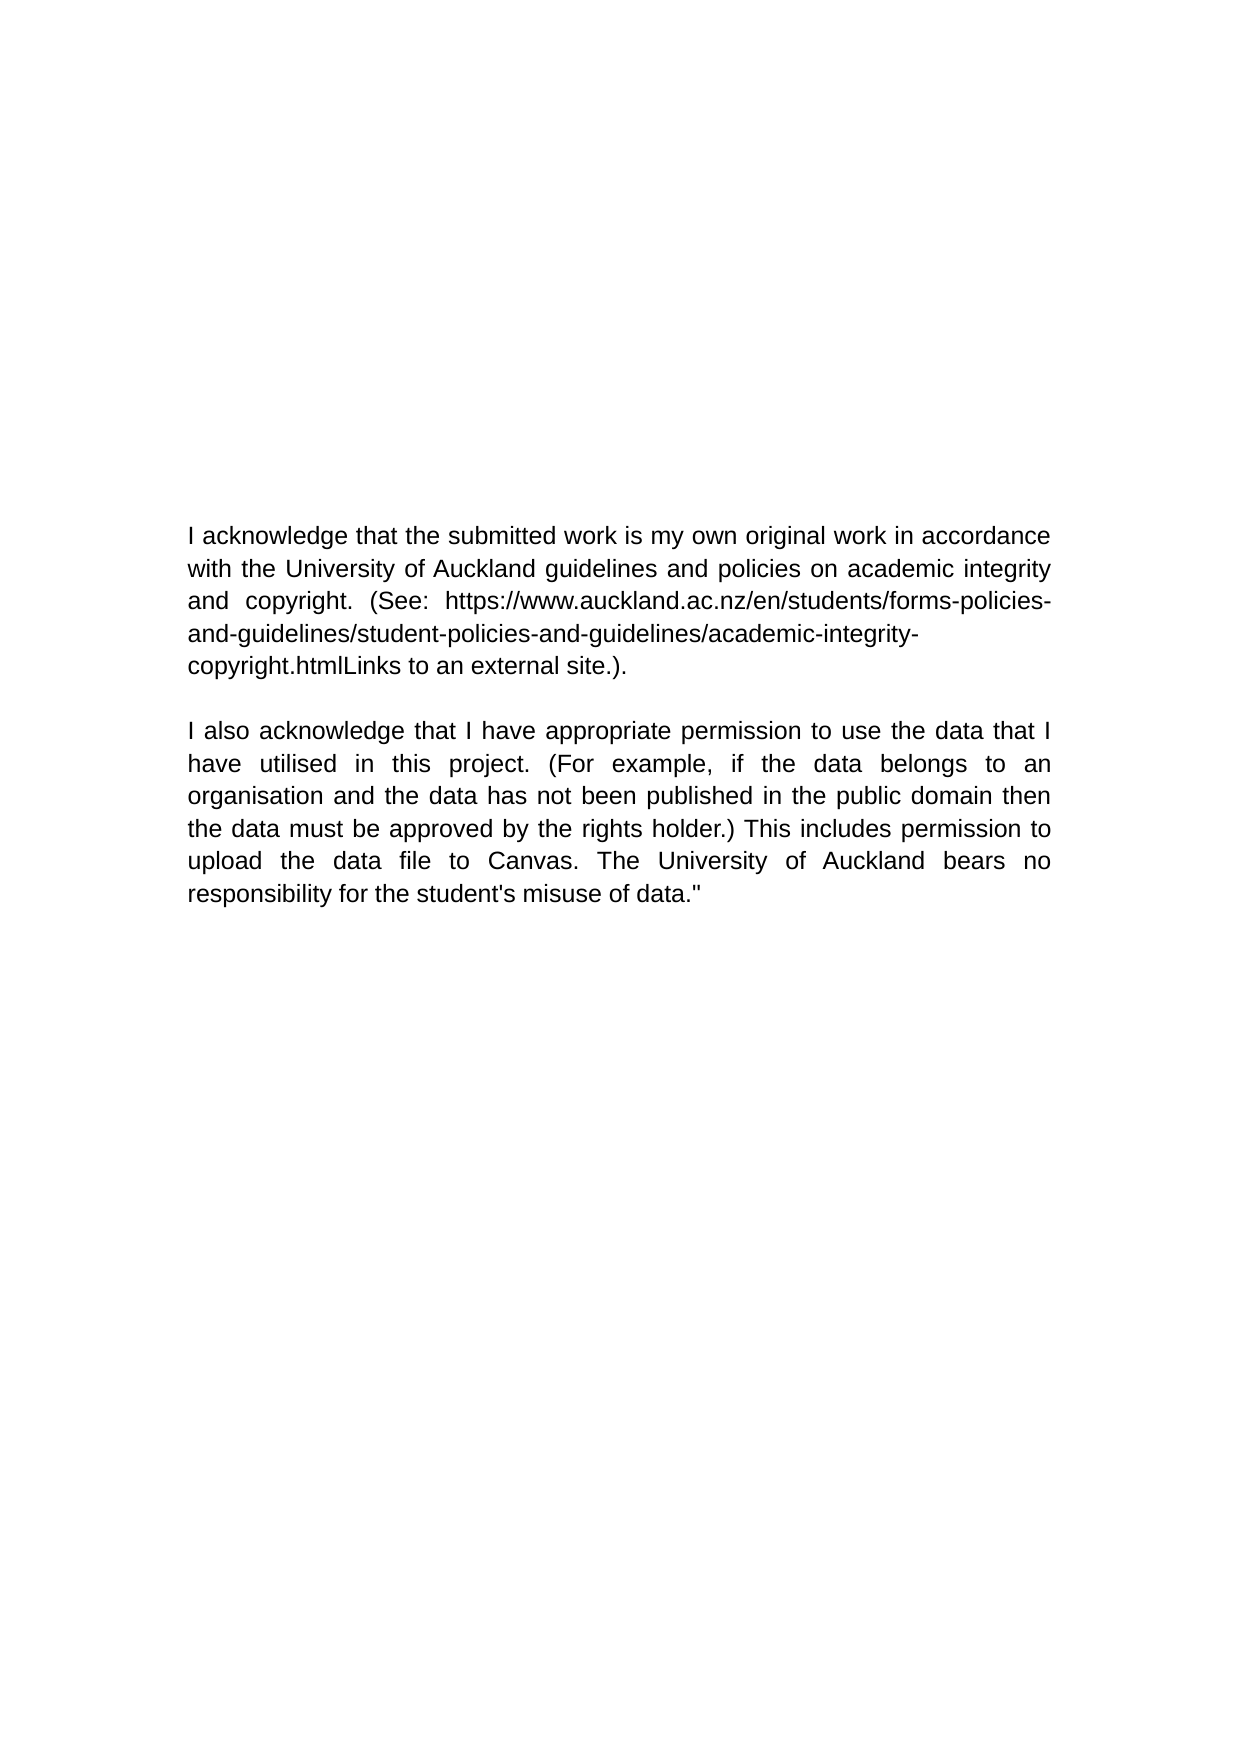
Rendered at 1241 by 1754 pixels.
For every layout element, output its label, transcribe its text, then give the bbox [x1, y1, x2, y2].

text I acknowledge that the submitted work is my own original work in accordance with the University of Auckland guidelines and policies on academic integrity and copyright. (See: https://www.auckland.ac.nz/en/students/forms-policies-and-guidelines/student-policies-and-guidelines/academic-integrity-copyright.htmlLinks to an external site.). [187, 519, 1053, 682]
text I also acknowledge that I have appropriate permission to use the data that I have utilised in this project. (For example, if the data belongs to an organisation and the data has not been published in the public domain then the data must be approved by the rights holder.) This includes permission to upload the data file to Canvas. The University of Auckland bears no responsibility for the student's misuse of data." [187, 714, 1053, 909]
